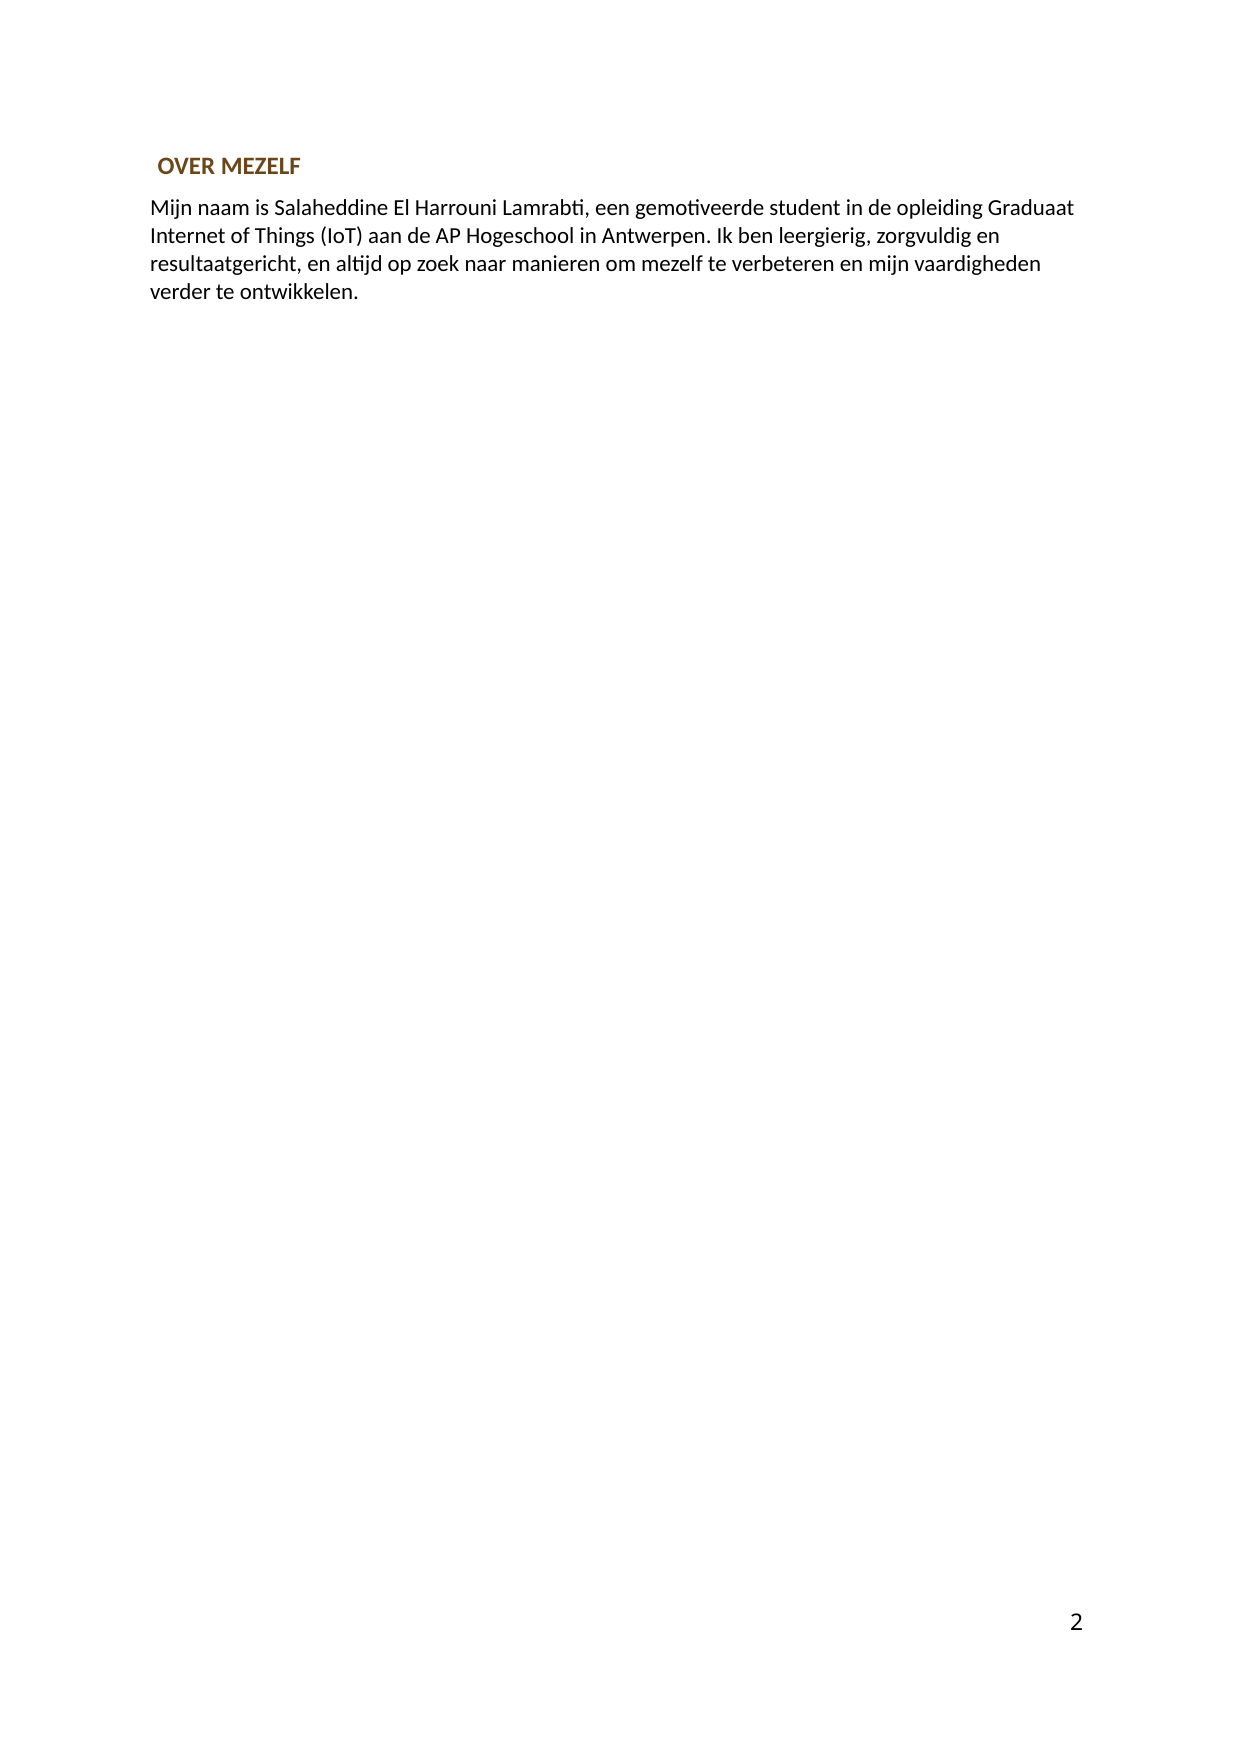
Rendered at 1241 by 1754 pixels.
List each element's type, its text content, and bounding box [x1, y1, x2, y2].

subtitle Over mezelf [157, 150, 1083, 181]
text Mijn naam is Salaheddine El Harrouni Lamrabti, een gemotiveerde student in de opleiding Graduaat Internet of Things (IoT) aan de AP Hogeschool in Antwerpen. Ik ben leergierig, zorgvuldig en resultaatgericht, en altijd op zoek naar manieren om mezelf te verbeteren en mijn vaardigheden verder te ontwikkelen. [150, 193, 1083, 305]
